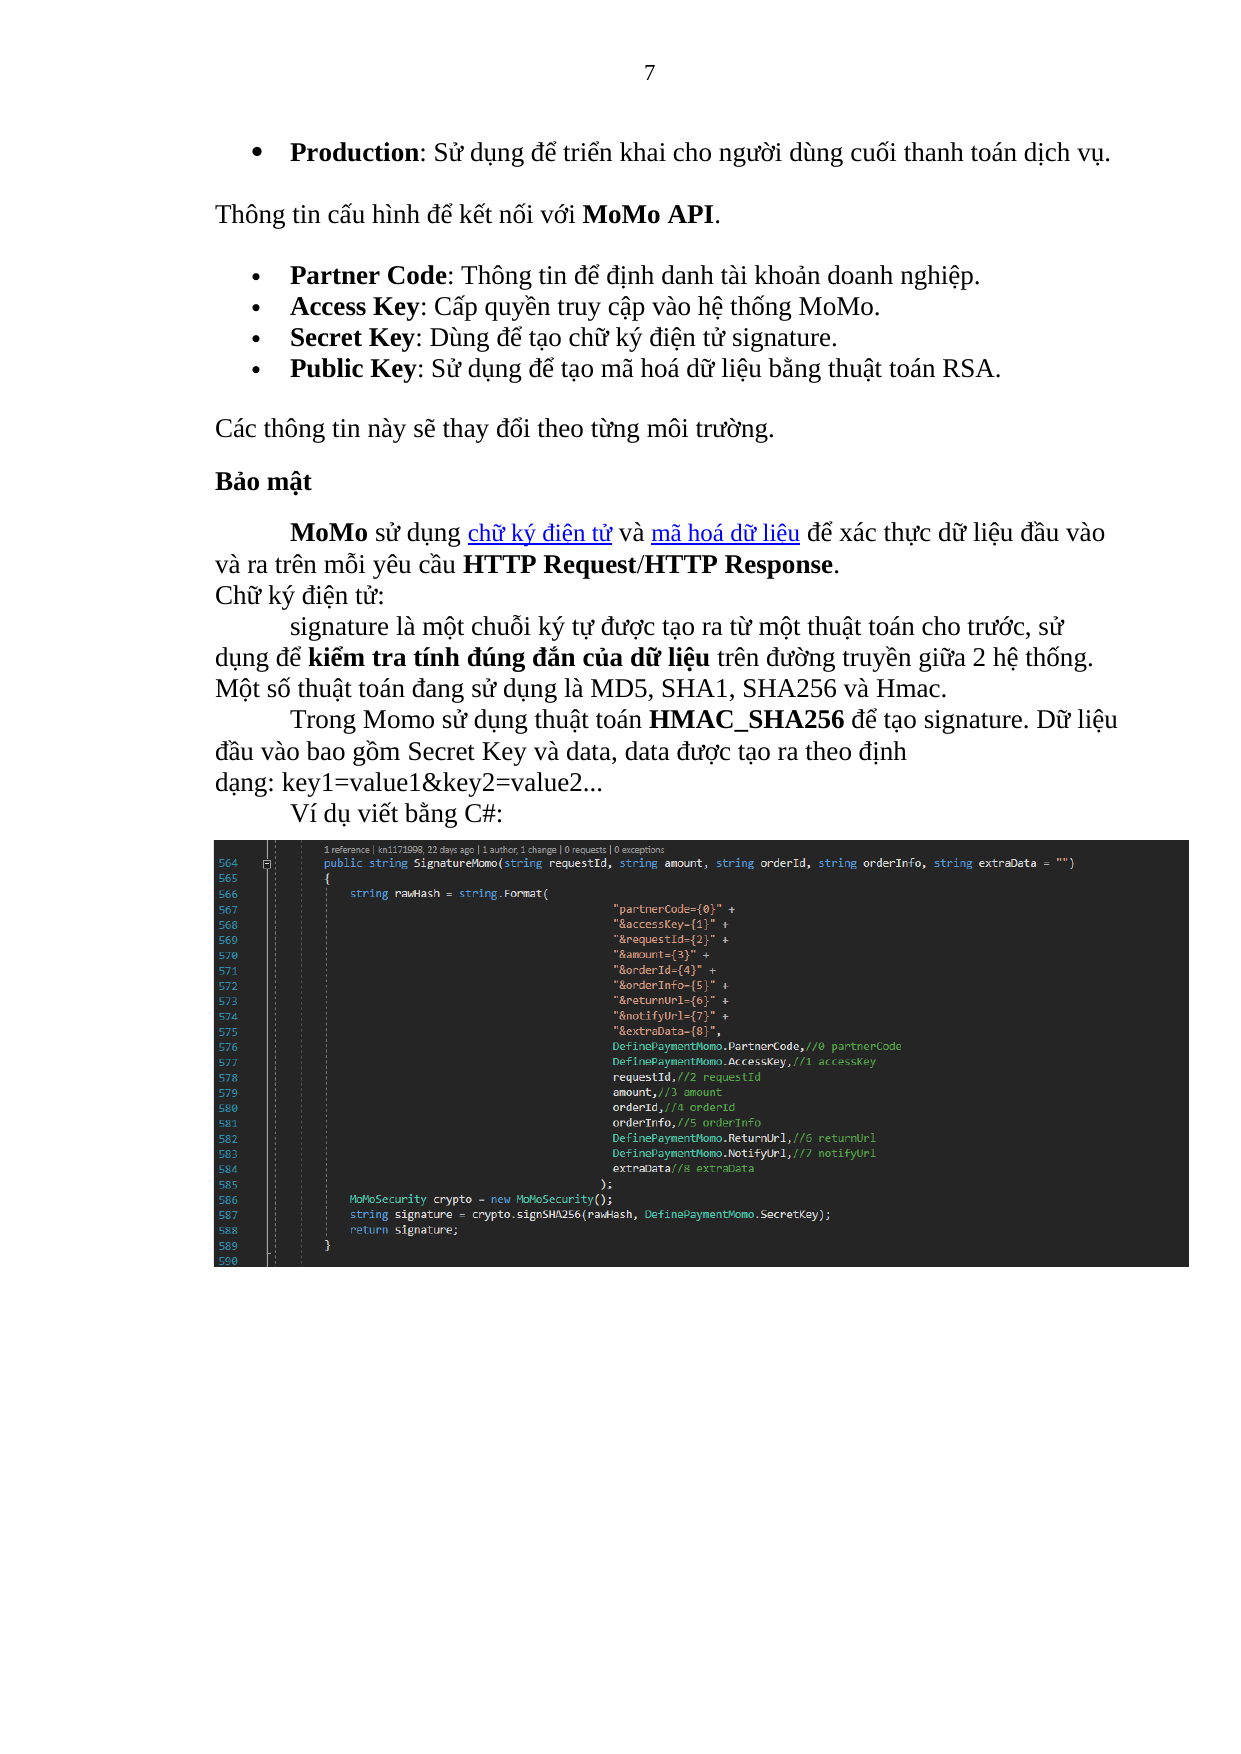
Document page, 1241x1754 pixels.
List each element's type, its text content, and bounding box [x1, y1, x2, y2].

list Partner Code: Thông tin để định danh tài khoản doanh nghiệp. [252, 259, 1122, 290]
text Trong Momo sử dụng thuật toán HMAC_SHA256 để tạo signature. Dữ liệu đầu vào bao gồm Secret Key và data, data được tạo ra theo định dạng: key1=value1&key2=value2... [215, 703, 1122, 797]
text Thông tin cấu hình để kết nối với MoMo API. [215, 198, 1122, 229]
text Ví dụ viết bằng C#: [215, 797, 1122, 828]
list Production: Sử dụng để triển khai cho người dùng cuối thanh toán dịch vụ. [252, 136, 1122, 168]
text MoMo sử dụng chữ ký điện tử và mã hoá dữ liệu để xác thực dữ liệu đầu vào và ra trên mỗi yêu cầu HTTP Request/HTTP Response. [215, 517, 1122, 579]
list Public Key: Sử dụng để tạo mã hoá dữ liệu bằng thuật toán RSA. [252, 352, 1122, 383]
picture [213, 840, 1189, 1267]
text signature là một chuỗi ký tự được tạo ra từ một thuật toán cho trước, sử dụng để kiểm tra tính đúng đắn của dữ liệu trên đường truyền giữa 2 hệ thống. Một số thuật toán đang sử dụng là MD5, SHA1, SHA256 và Hmac. [215, 610, 1122, 703]
text Chữ ký điện tử: [215, 579, 1122, 610]
text Các thông tin này sẽ thay đổi theo từng môi trường. [215, 413, 1122, 444]
list Access Key: Cấp quyền truy cập vào hệ thống MoMo. [252, 290, 1122, 321]
text Bảo mật [215, 464, 1122, 496]
list Secret Key: Dùng để tạo chữ ký điện tử signature. [252, 321, 1122, 352]
